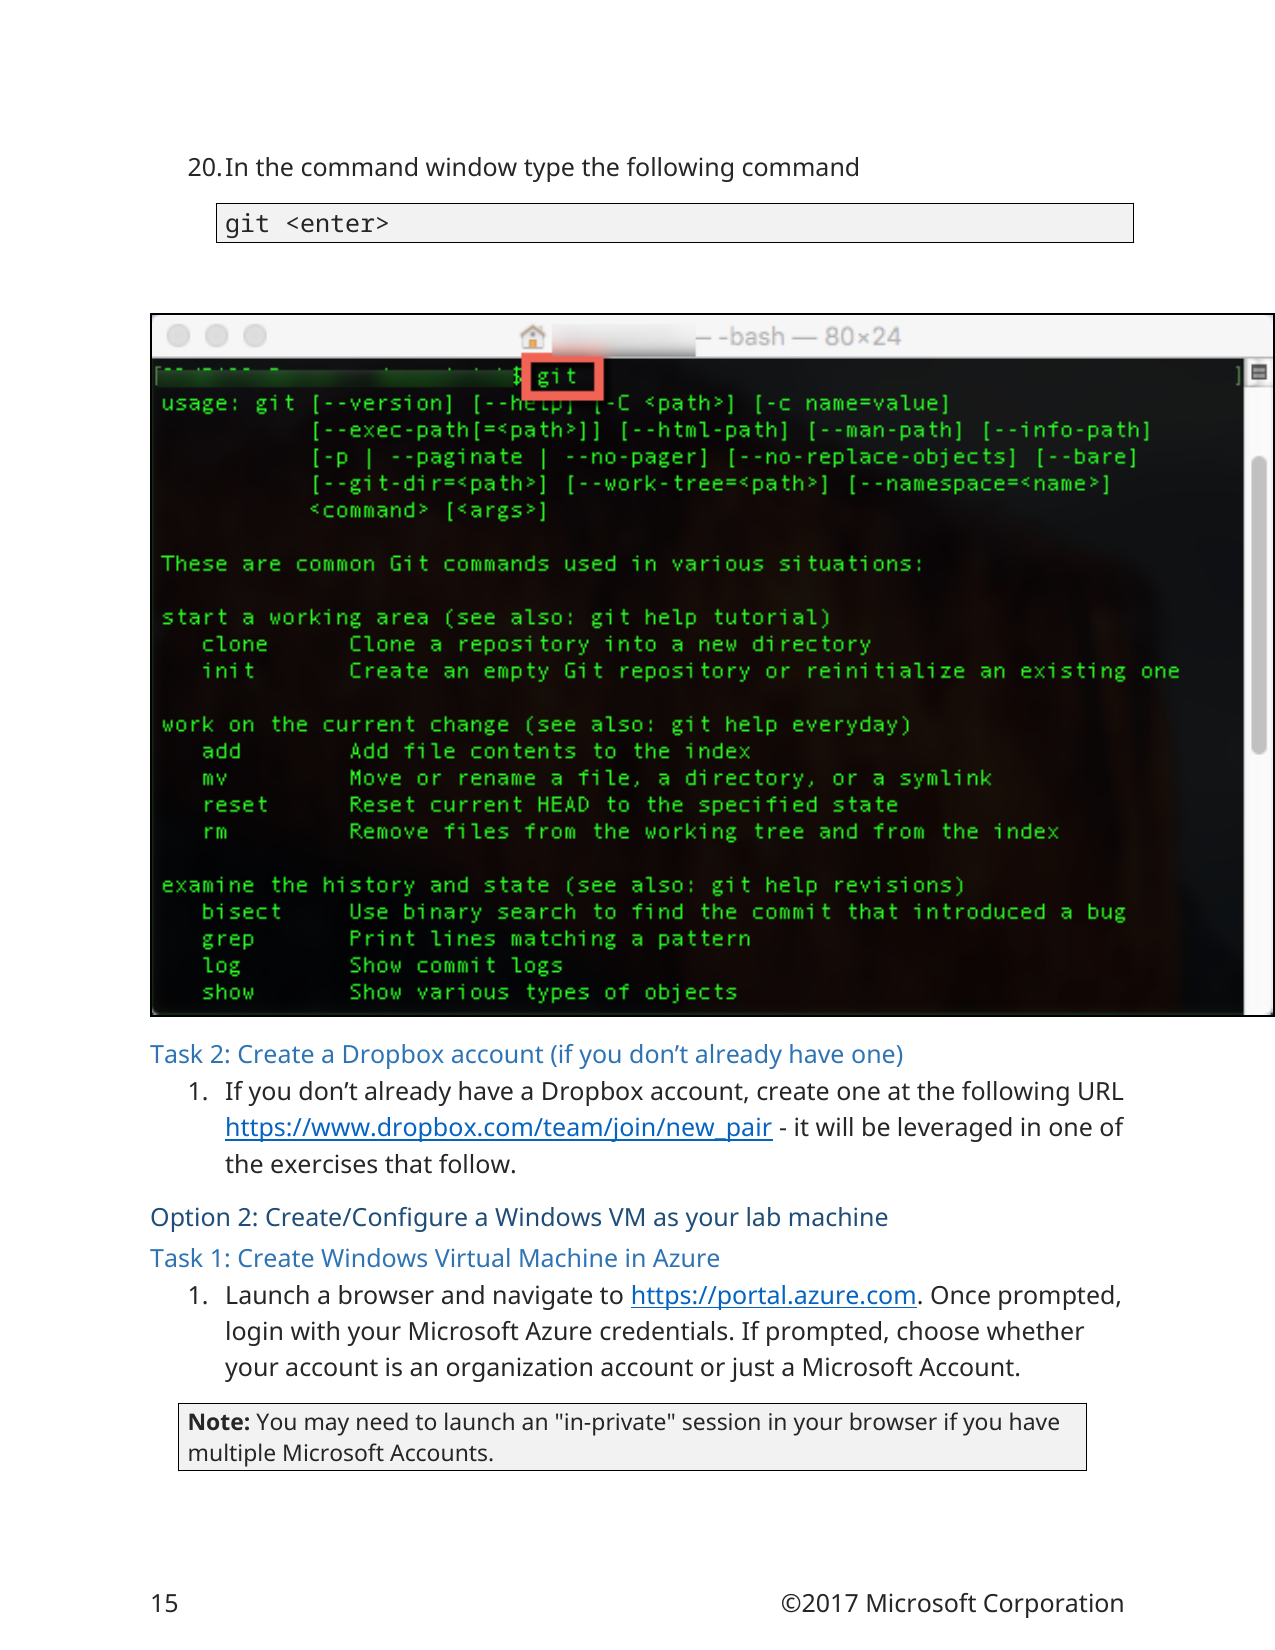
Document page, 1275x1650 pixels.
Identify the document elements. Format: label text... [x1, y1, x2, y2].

list If you don’t already have a Dropbox account, create one at the following URL https://www.dropbox.com/team/join/new_pair - it will be leveraged in one of the exercises that follow. [187, 1073, 1125, 1181]
text git <enter> [217, 204, 1133, 242]
list In the command window type the following command [187, 150, 1125, 184]
subtitle Task 1: Create Windows Virtual Machine in Azure [150, 1241, 1125, 1275]
subtitle Task 2: Create a Dropbox account (if you don’t already have one) [150, 1036, 1125, 1070]
list Launch a browser and navigate to https://portal.azure.com. Once prompted, login with your Microsoft Azure credentials. If prompted, choose whether your account is an organization account or just a Microsoft Account. [187, 1278, 1125, 1384]
picture [152, 315, 1273, 1015]
text Note: You may need to launch an "in-private" session in your browser if you have multiple Microsoft Accounts. [179, 1404, 1086, 1470]
